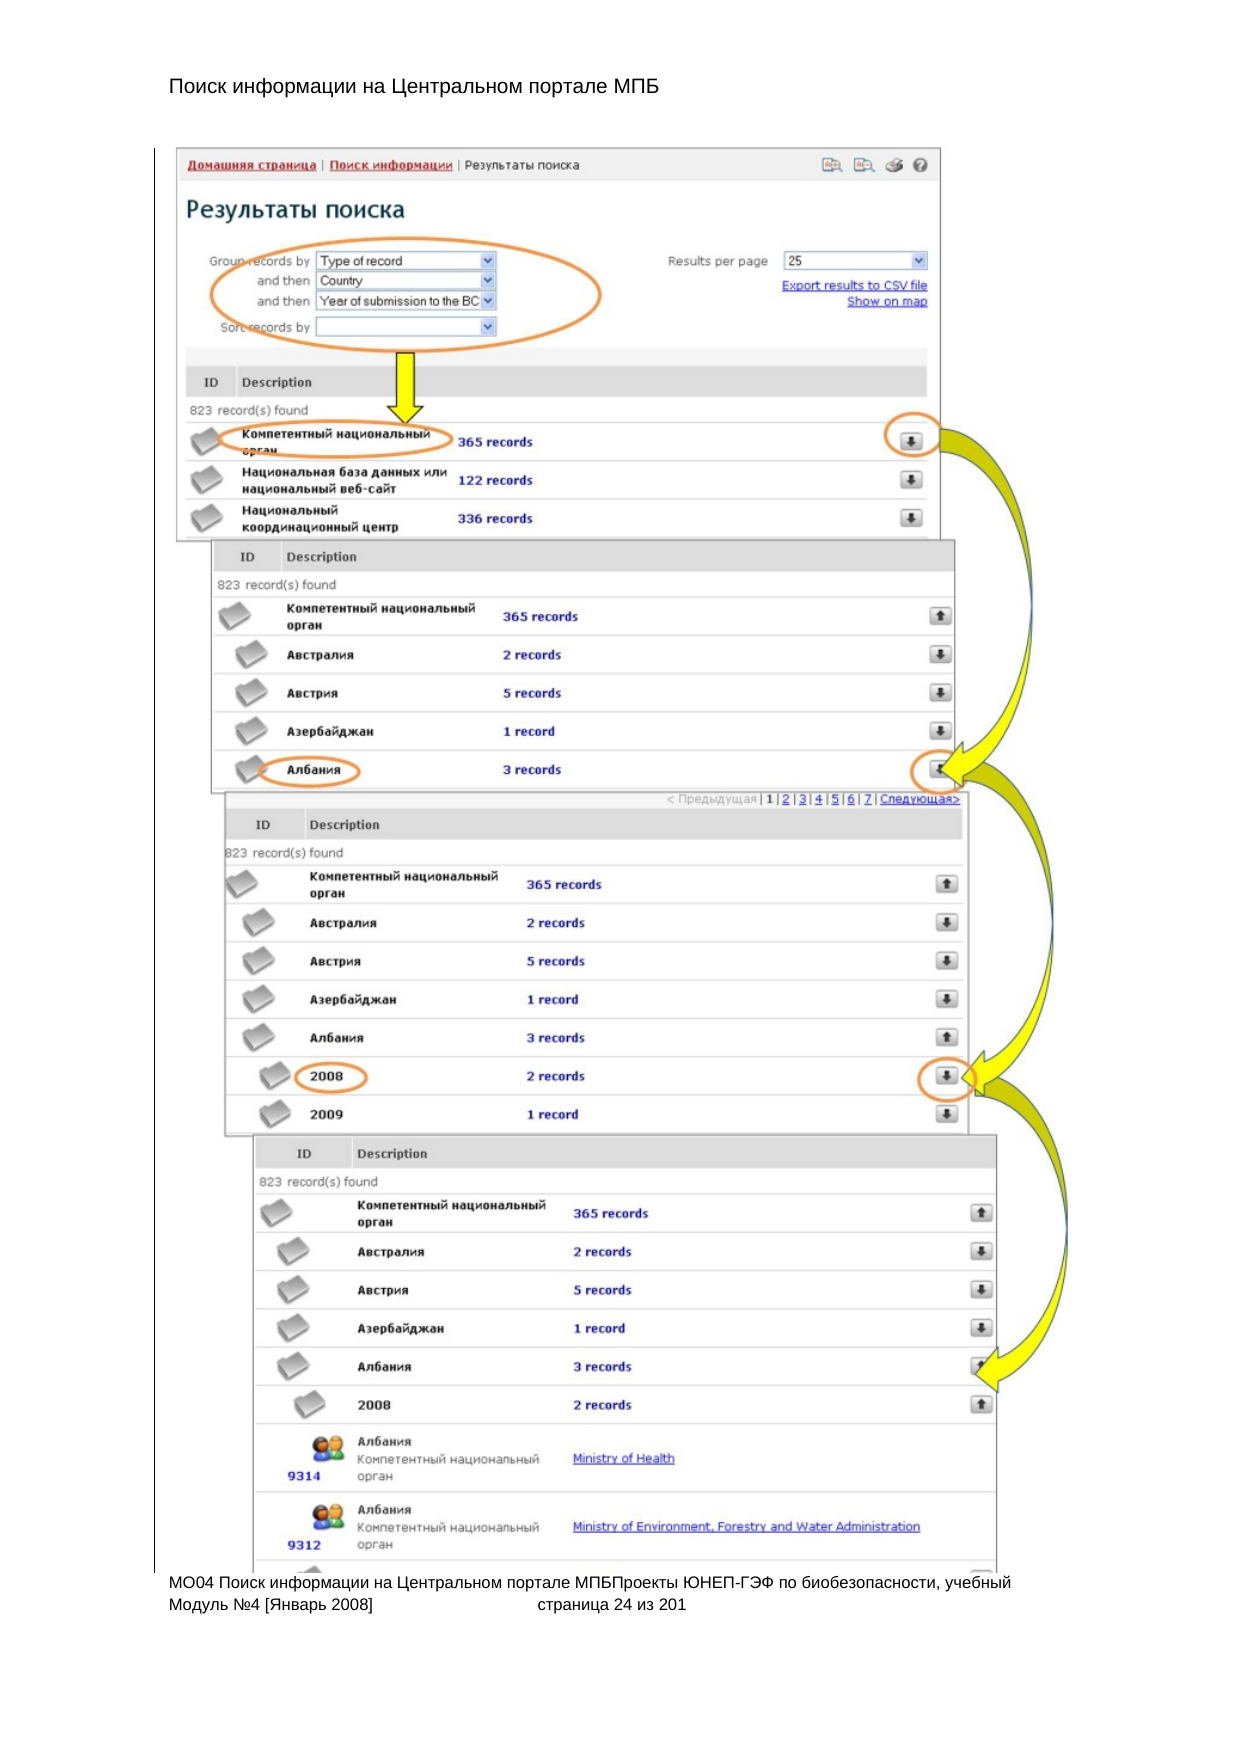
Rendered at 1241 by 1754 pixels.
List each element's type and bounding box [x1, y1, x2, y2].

picture [175, 147, 1069, 1573]
